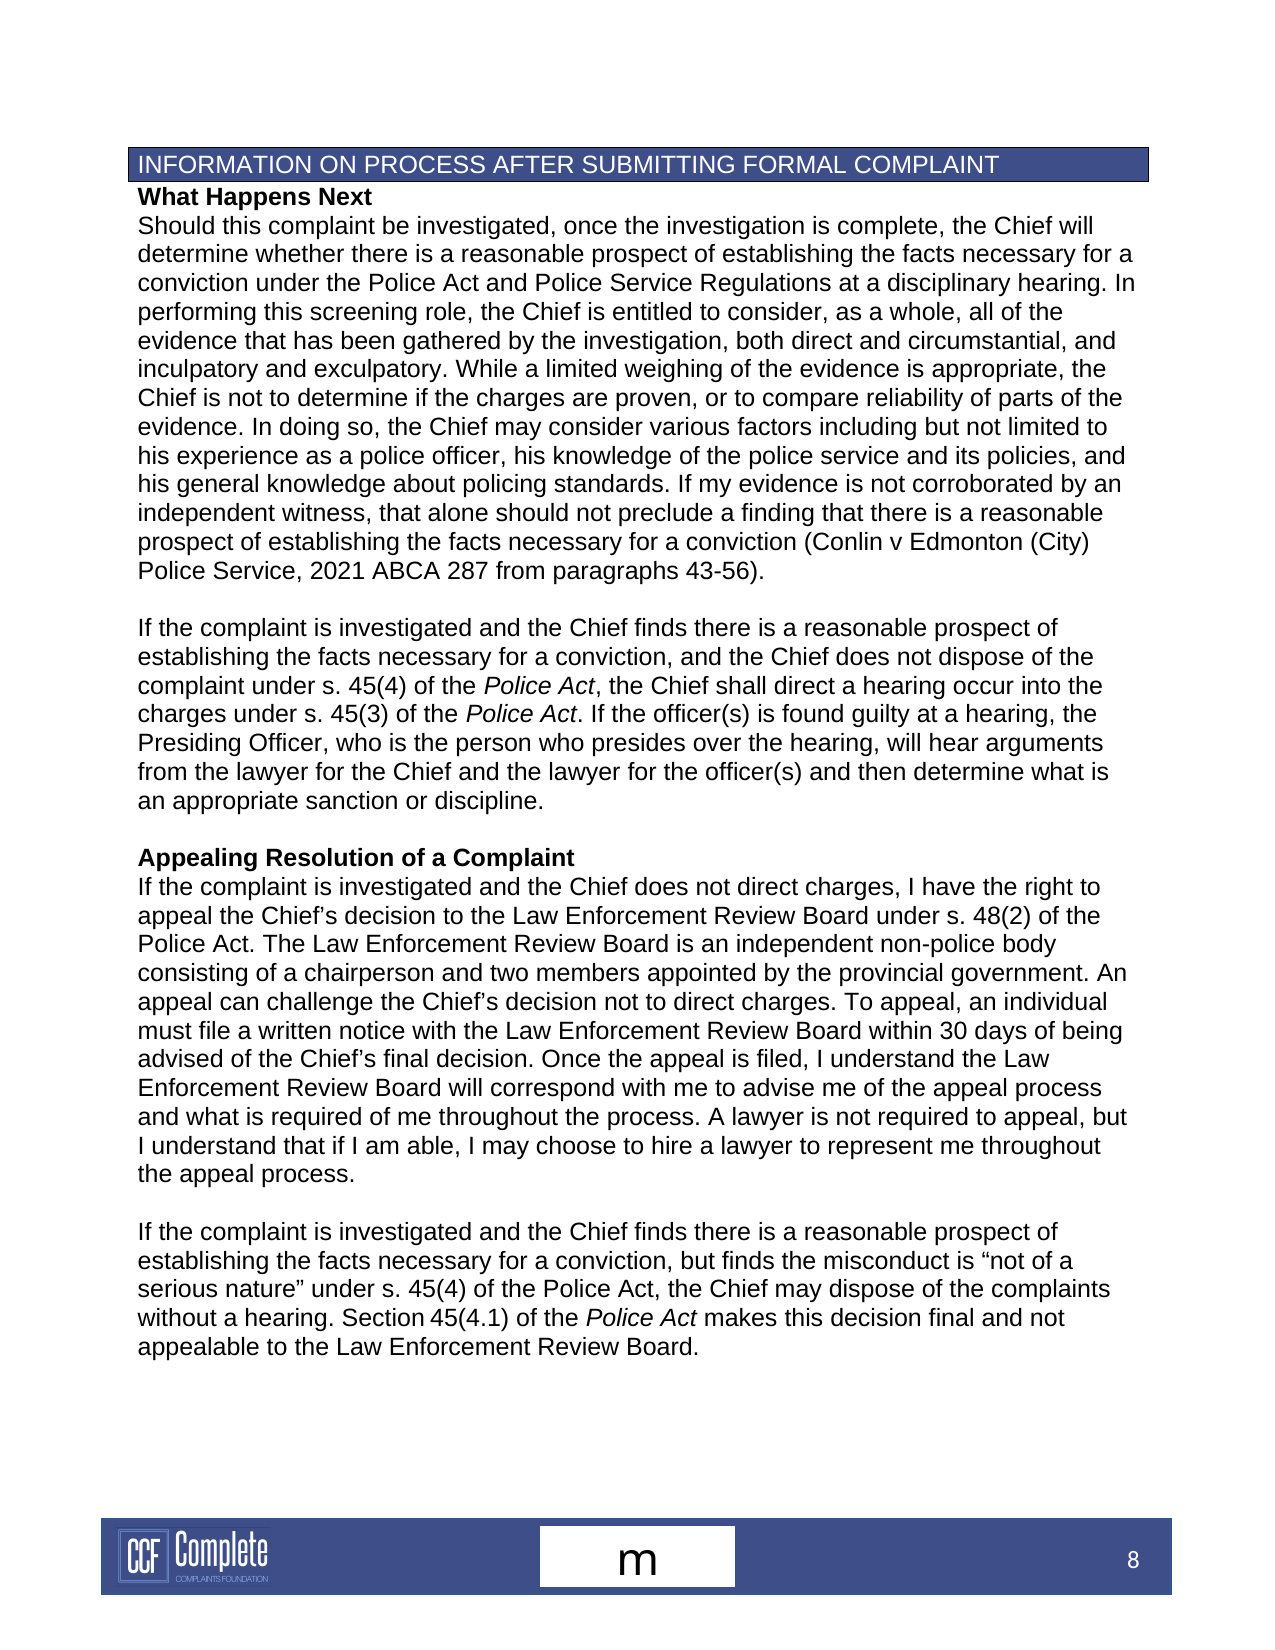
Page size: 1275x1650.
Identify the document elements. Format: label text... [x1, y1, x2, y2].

text Should this complaint be investigated, once the investigation is complete, the Chief will [137, 211, 1139, 239]
text If the complaint is investigated and the Chief finds there is a reasonable prospect of establishing the facts necessary for a conviction, and the Chief does not dispose of the complaint under s. 45(4) of the Police Act, the Chief shall direct a hearing occur into the charges under s. 45(3) of the Police Act. If the officer(s) is found guilty at a hearing, the Presiding Officer, who is the person who presides over the hearing, will hear arguments from the lawyer for the Chief and the lawyer for the officer(s) and then determine what is an appropriate sanction or discipline. [137, 613, 1139, 814]
text If the complaint is investigated and the Chief finds there is a reasonable prospect of establishing the facts necessary for a conviction, but finds the misconduct is “not of a serious nature” under s. 45(4) of the Police Act, the Chief may dispose of the complaints without a hearing. Section 45(4.1) of the Police Act makes this decision final and not appealable to the Law Enforcement Review Board. [137, 1217, 1139, 1361]
text conviction under the Police Act and Police Service Regulations at a disciplinary hearing. In [137, 268, 1139, 297]
text performing this screening role, the Chief is entitled to consider, as a whole, all of the evidence that has been gathered by the investigation, both direct and circumstantial, and inculpatory and exculpatory. While a limited weighing of the evidence is appropriate, the Chief is not to determine if the charges are proven, or to compare reliability of parts of the evidence. In doing so, the Chief may consider various factors including but not limited to his experience as a police officer, his knowledge of the police service and its policies, and his general knowledge about policing standards. If my evidence is not corroborated by an independent witness, that alone should not preclude a finding that there is a reasonable prospect of establishing the facts necessary for a conviction (Conlin v Edmonton (City) Police Service, 2021 ABCA 287 from paragraphs 43-56). [137, 297, 1139, 584]
picture [115, 1526, 271, 1587]
text INFORMATION ON PROCESS AFTER SUBMITTING FORMAL COMPLAINT [129, 148, 1148, 181]
text What Happens Next [137, 182, 1139, 211]
text If the complaint is investigated and the Chief does not direct charges, I have the right to appeal the Chief’s decision to the Law Enforcement Review Board under s. 48(2) of the Police Act. The Law Enforcement Review Board is an independent non-police body consisting of a chairperson and two members appointed by the provincial government. An appeal can challenge the Chief’s decision not to direct charges. To appeal, an individual must file a written notice with the Law Enforcement Review Board within 30 days of being advised of the Chief’s final decision. Once the appeal is filed, I understand the Law Enforcement Review Board will correspond with me to advise me of the appeal process and what is required of me throughout the process. A lawyer is not required to appeal, but I understand that if I am able, I may choose to hire a lawyer to represent me throughout the appeal process. [137, 872, 1139, 1188]
text determine whether there is a reasonable prospect of establishing the facts necessary for a [137, 239, 1139, 268]
text Appealing Resolution of a Complaint [137, 843, 1139, 872]
